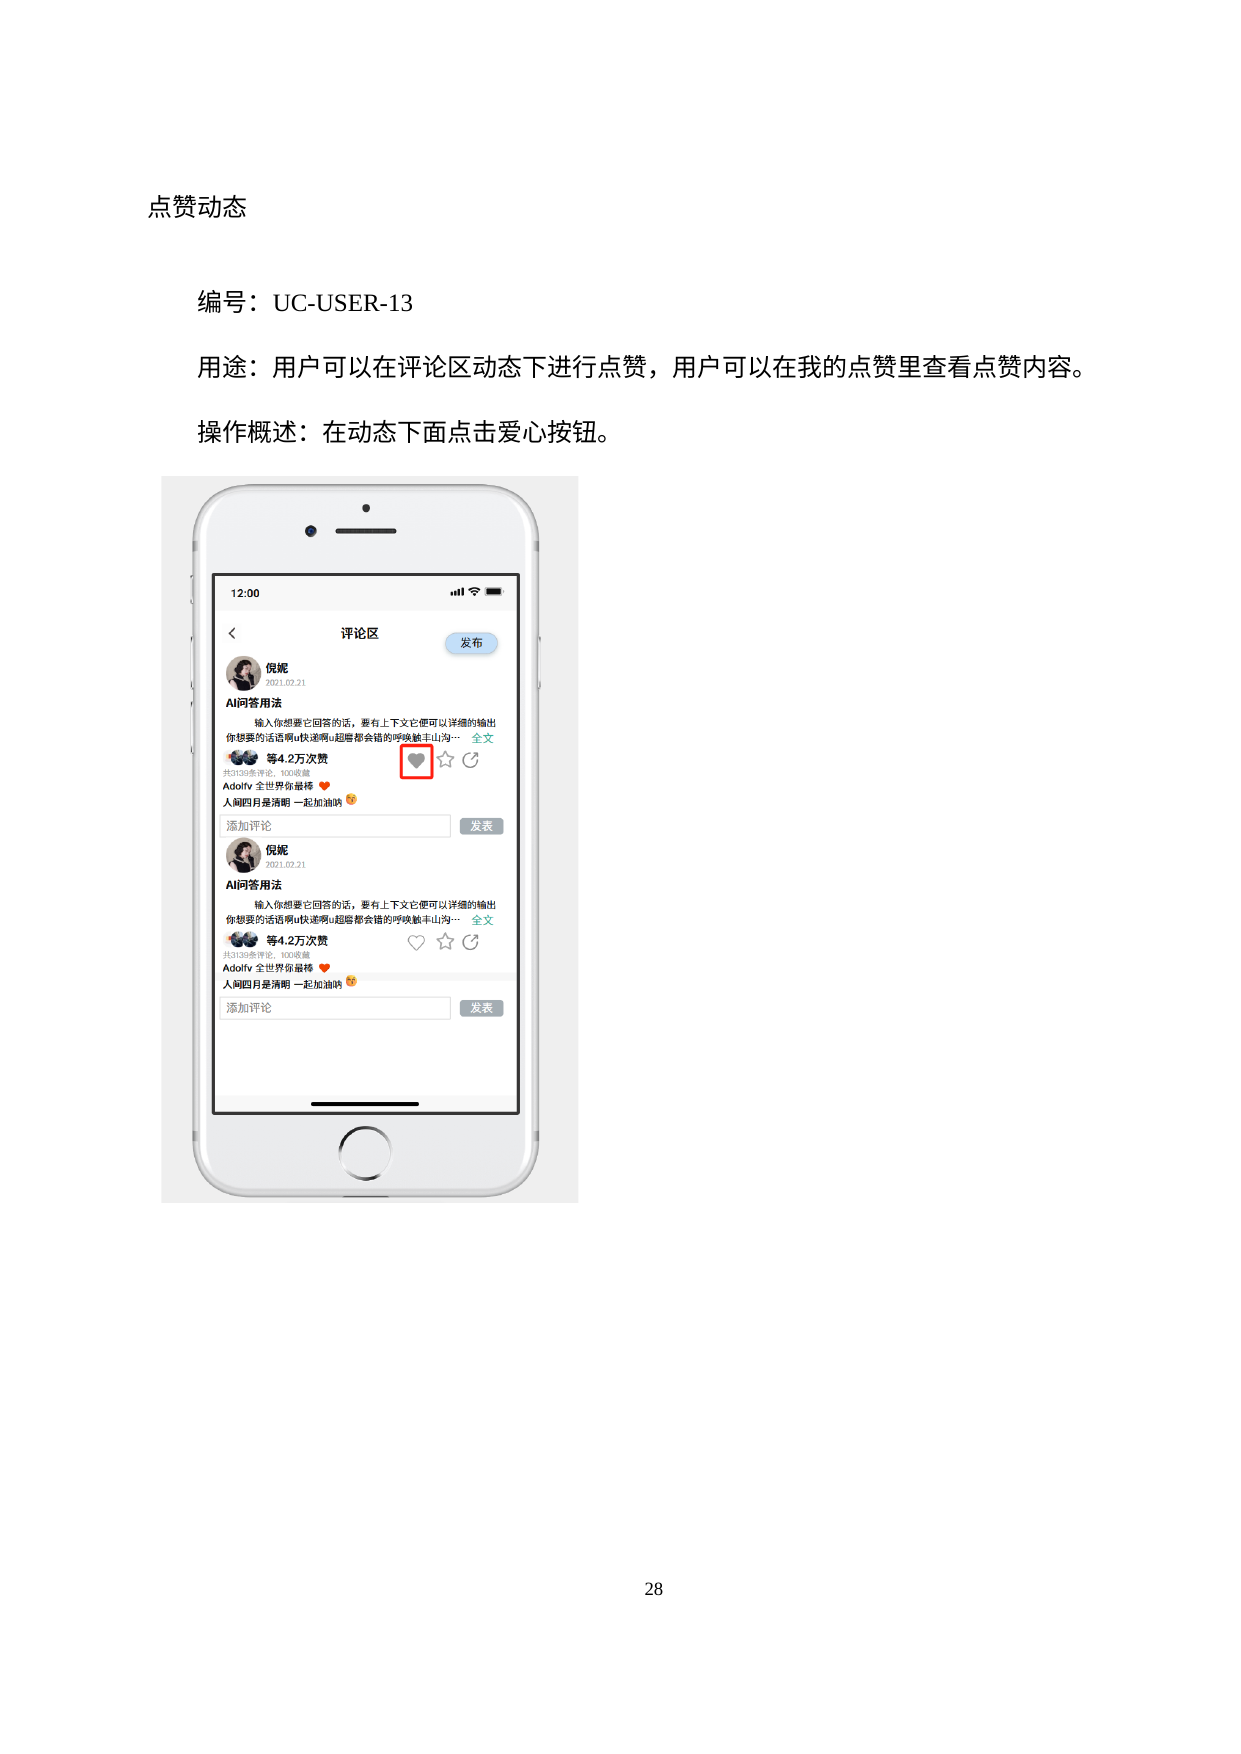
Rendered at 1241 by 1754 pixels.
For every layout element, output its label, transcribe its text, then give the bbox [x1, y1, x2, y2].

picture [161, 476, 579, 1203]
subtitle 点赞动态 [148, 173, 1122, 238]
text 操作概述：在动态下面点击爱心按钮。 [148, 398, 1122, 463]
text 用途：用户可以在评论区动态下进行点赞，用户可以在我的点赞里查看点赞内容。 [148, 333, 1122, 398]
text 编号：UC-USER-13 [148, 268, 1122, 333]
